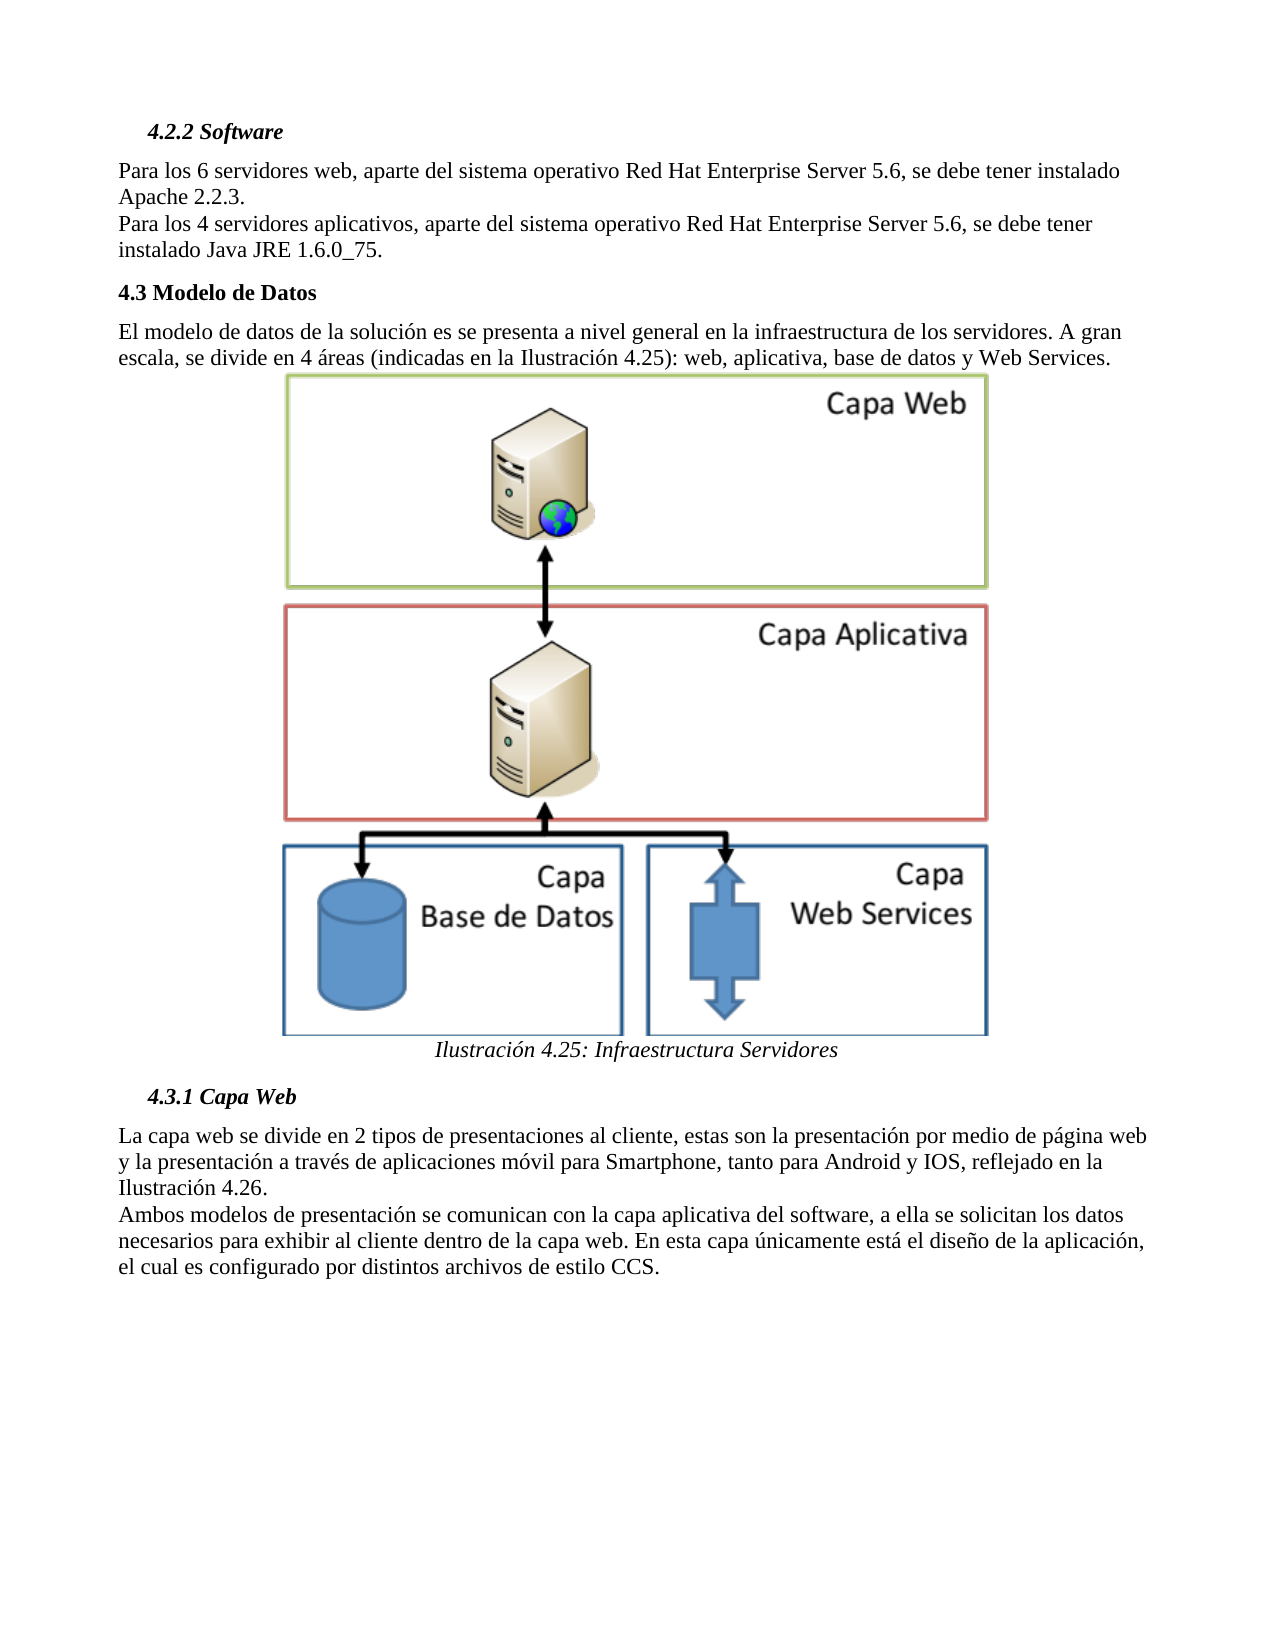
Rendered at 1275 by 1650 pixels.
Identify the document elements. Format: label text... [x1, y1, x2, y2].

subtitle Software [148, 118, 1157, 144]
subtitle Capa Web [148, 1083, 1157, 1109]
text Para los 4 servidores aplicativos, aparte del sistema operativo Red Hat Enterprise Server 5.6, se debe tener instalado Java JRE 1.6.0_75. [118, 210, 1157, 262]
text Para los 6 servidores web, aparte del sistema operativo Red Hat Enterprise Server 5.6, se debe tener instalado Apache 2.2.3. [118, 157, 1157, 210]
text Ambos modelos de presentación se comunican con la capa aplicativa del software, a ella se solicitan los datos necesarios para exhibir al cliente dentro de la capa web. En esta capa únicamente está el diseño de la aplicación, el cual es configurado por distintos archivos de estilo CCS. [118, 1201, 1157, 1280]
subtitle Modelo de Datos [118, 279, 1157, 305]
